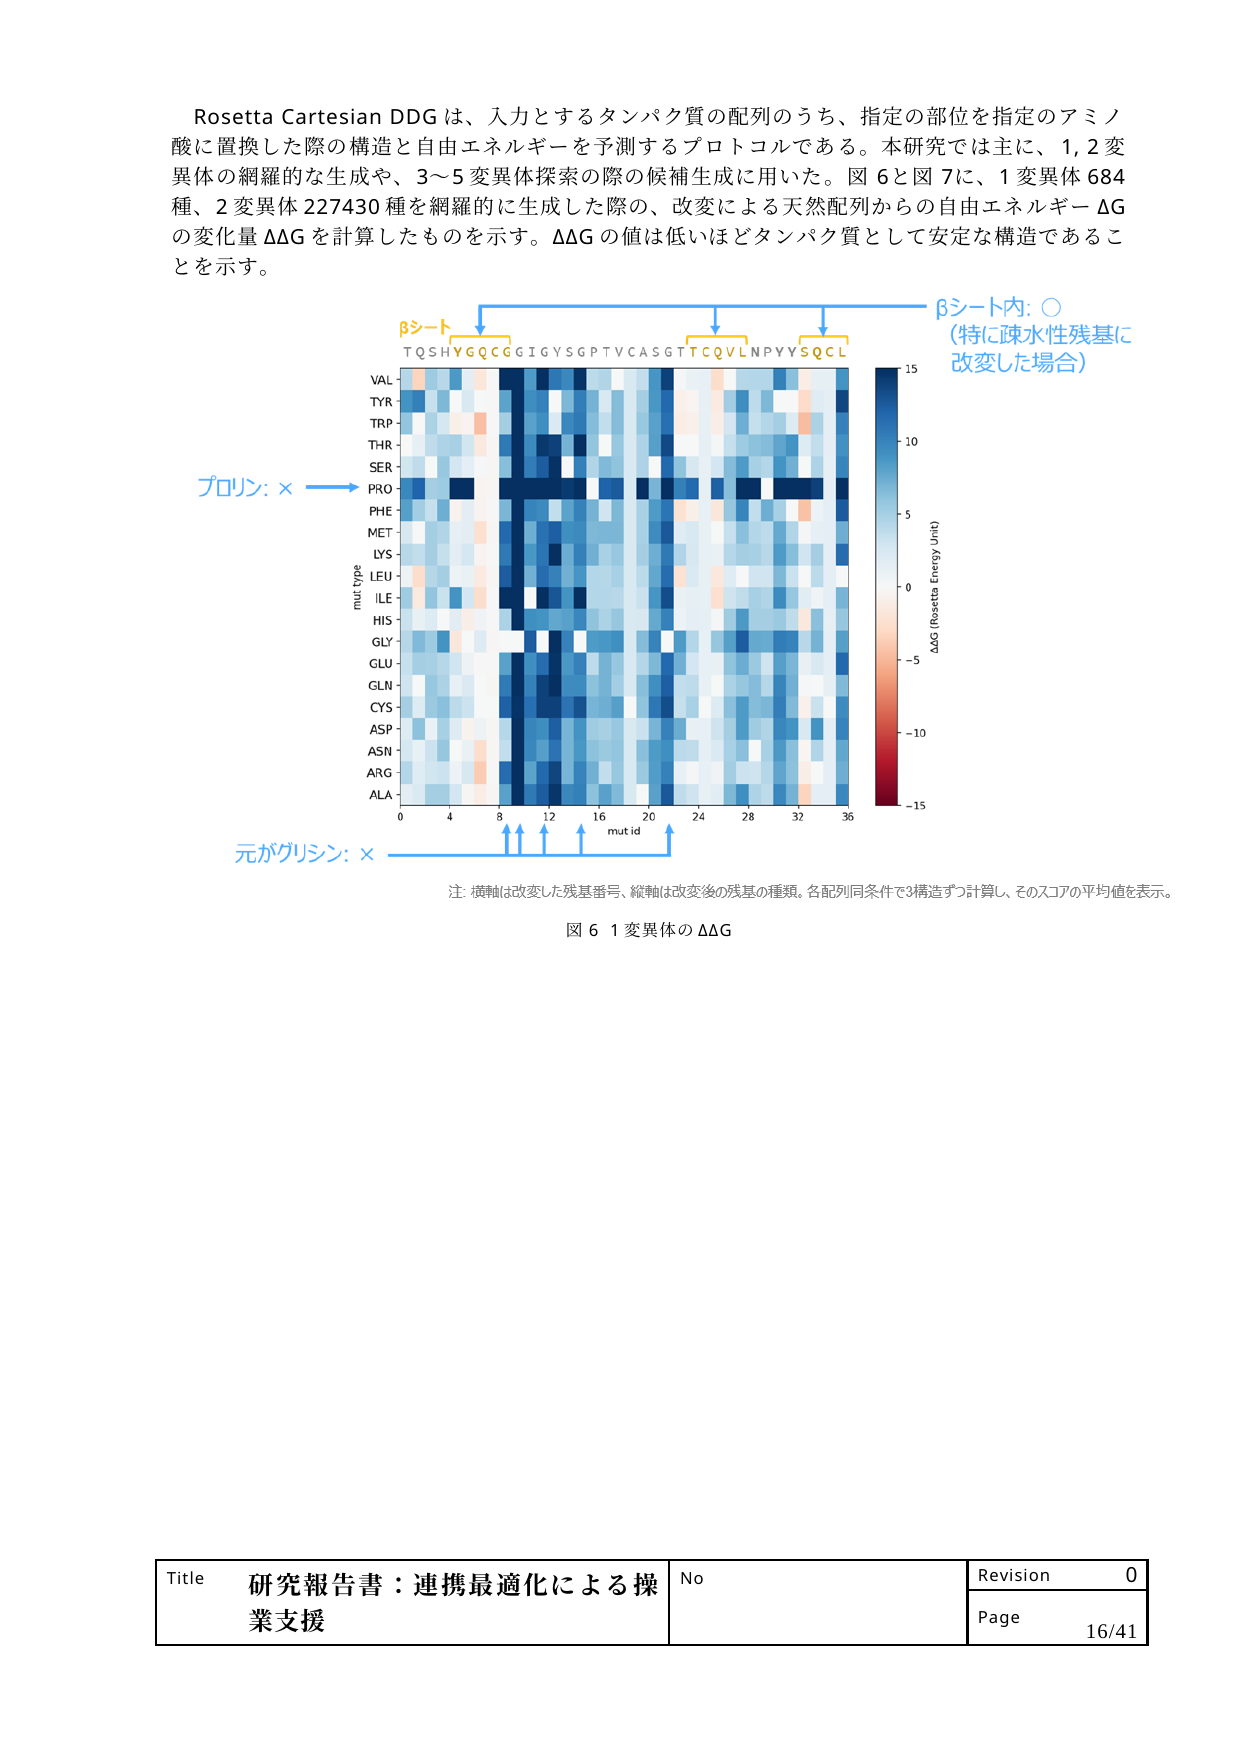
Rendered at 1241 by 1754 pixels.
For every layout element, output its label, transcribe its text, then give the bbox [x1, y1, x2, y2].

text 図 6 1変異体のΔΔG [259, 905, 1038, 942]
picture [171, 280, 1175, 905]
text Rosetta Cartesian DDGは、入力とするタンパク質の配列のうち、指定の部位を指定のアミノ酸に置換した際の構造と自由エネルギーを予測するプロトコルである。本研究では主に、1, 2変異体の網羅的な生成や、3～5変異体探索の際の候補生成に用いた。図 6と図 7に、1変異体684種、2変異体227430種を網羅的に生成した際の、改変による天然配列からの自由エネルギーΔGの変化量ΔΔGを計算したものを示す。ΔΔGの値は低いほどタンパク質として安定な構造であることを示す。 [171, 100, 1126, 280]
